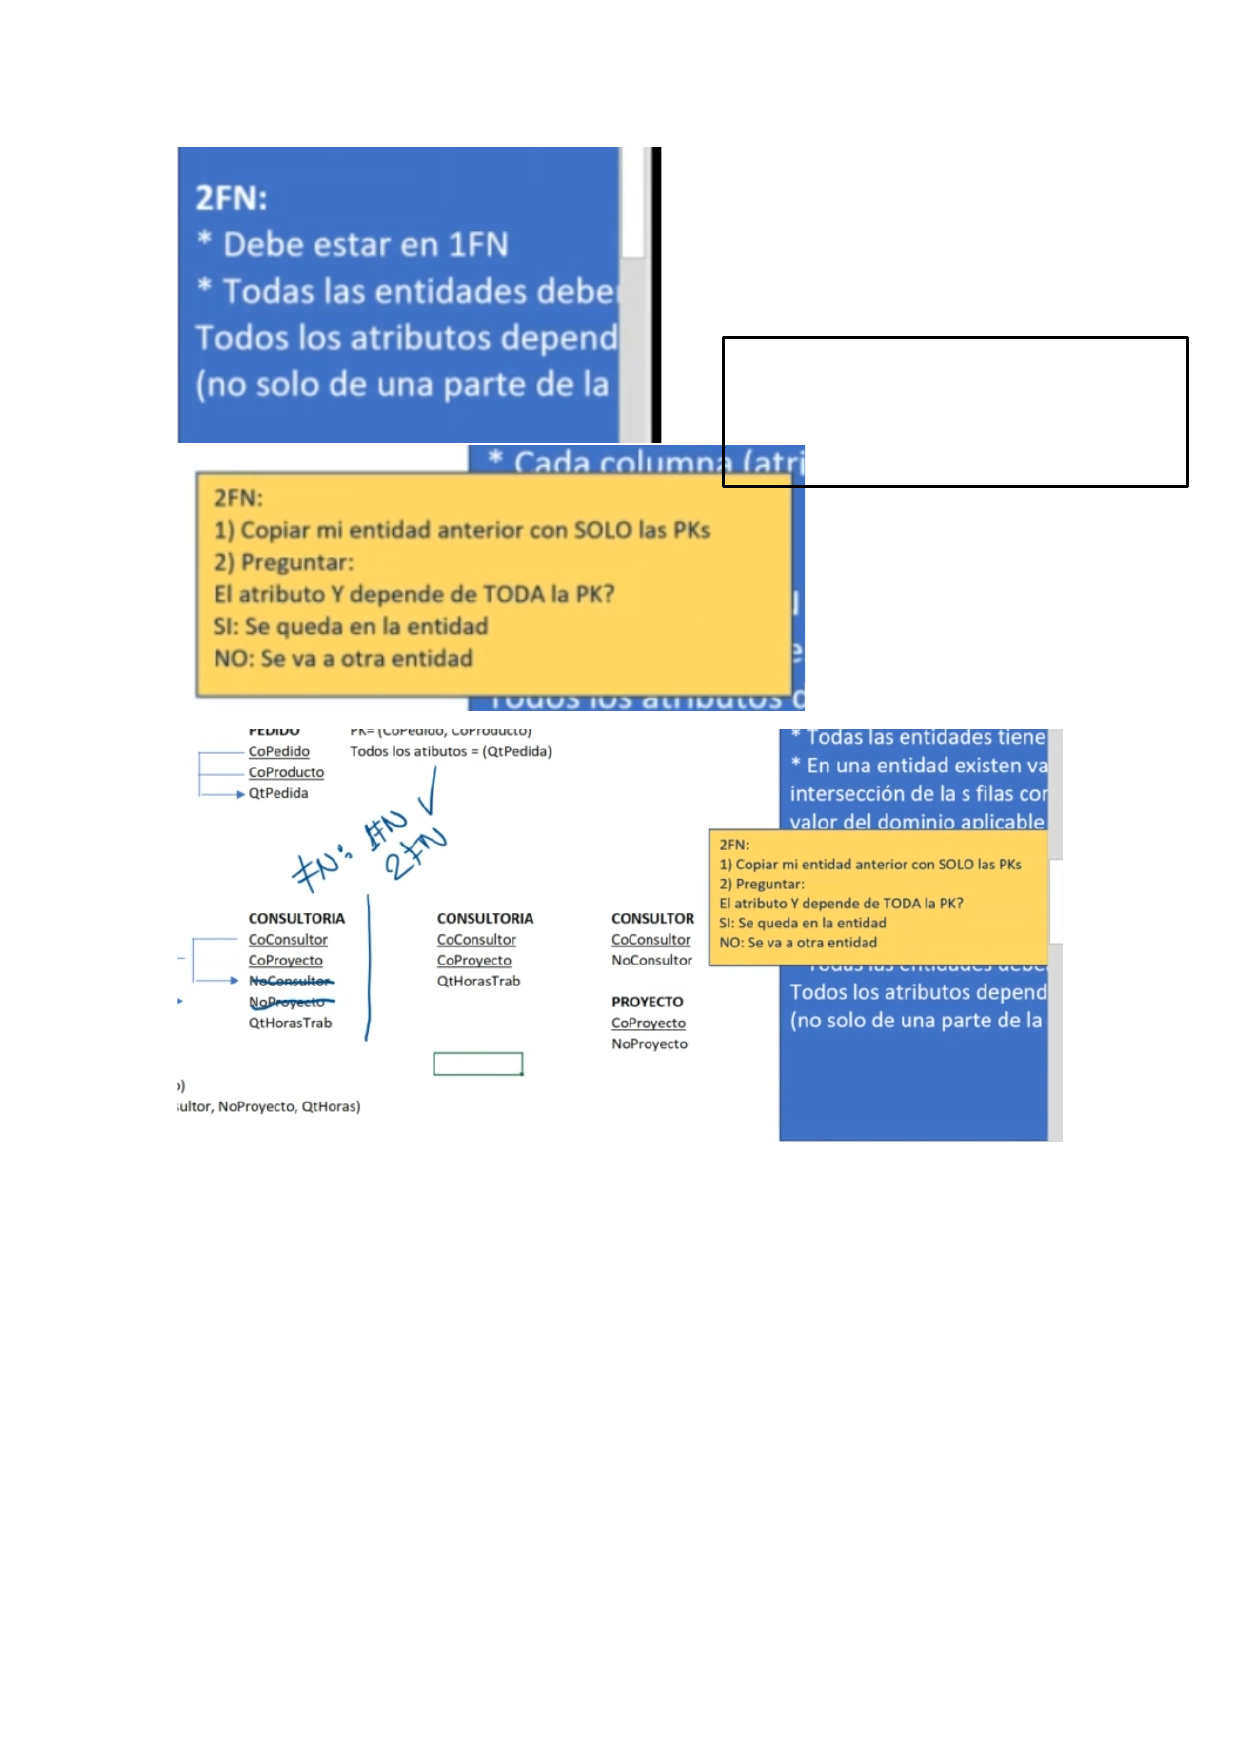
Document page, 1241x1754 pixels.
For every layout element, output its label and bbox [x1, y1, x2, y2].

picture [725, 445, 806, 485]
picture [177, 445, 806, 711]
picture [177, 147, 662, 443]
picture [177, 729, 1063, 1142]
